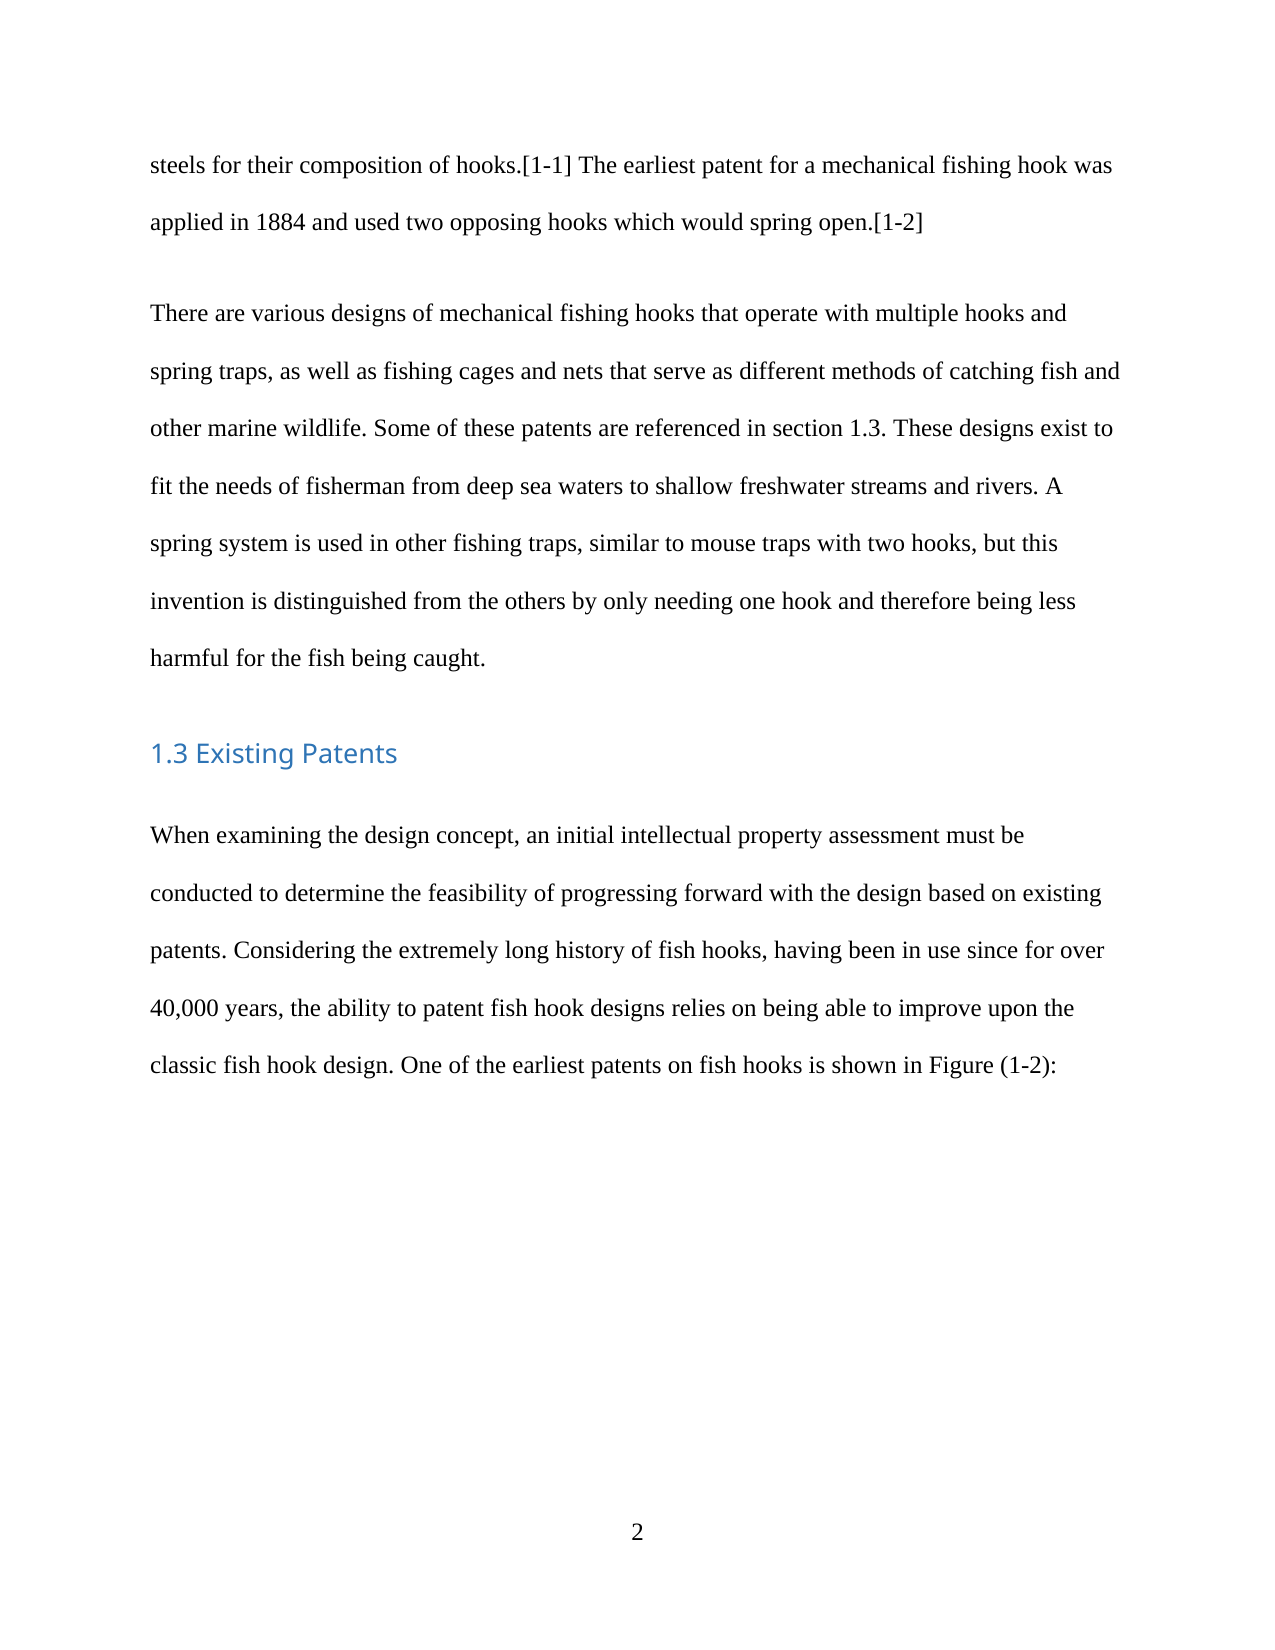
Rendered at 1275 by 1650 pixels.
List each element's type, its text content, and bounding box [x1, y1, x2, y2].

text When examining the design concept, an initial intellectual property assessment must be conducted to determine the feasibility of progressing forward with the design based on existing patents. Considering the extremely long history of fish hooks, having been in use since for over 40,000 years, the ability to patent fish hook designs relies on being able to improve upon the classic fish hook design. One of the earliest patents on fish hooks is shown in Figure (1-2): [150, 820, 1125, 1079]
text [150, 150, 1125, 236]
subtitle 1.3 Existing Patents [150, 734, 1125, 771]
text There are various designs of mechanical fishing hooks that operate with multiple hooks and spring traps, as well as fishing cages and nets that serve as different methods of catching fish and other marine wildlife. Some of these patents are referenced in section 1.3. These designs exist to fit the needs of fisherman from deep sea waters to shallow freshwater streams and rivers. A spring system is used in other fishing traps, similar to mouse traps with two hooks, but this invention is distinguished from the others by only needing one hook and therefore being less harmful for the fish being caught. [150, 298, 1125, 672]
